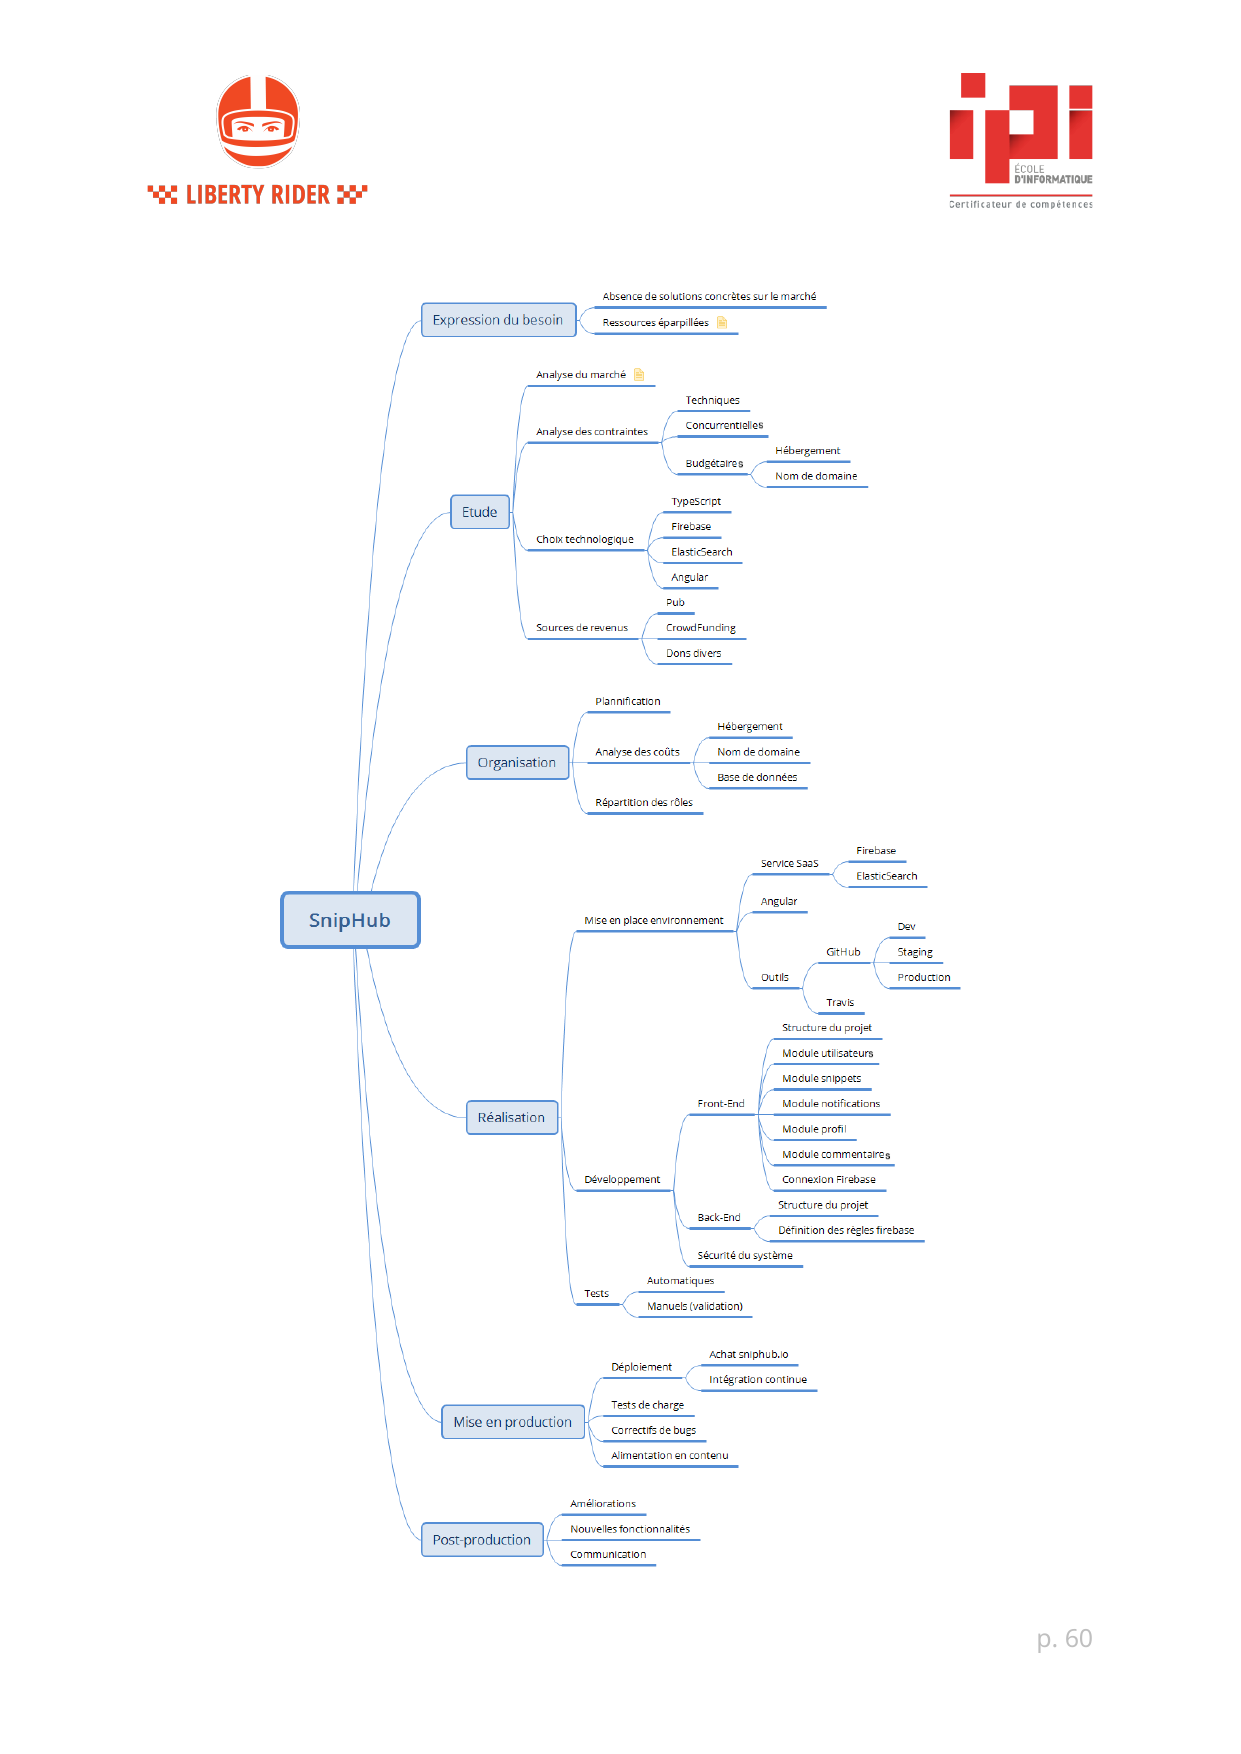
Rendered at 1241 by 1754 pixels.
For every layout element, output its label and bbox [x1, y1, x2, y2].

picture [949, 73, 1093, 209]
picture [267, 272, 974, 1578]
picture [147, 75, 368, 209]
